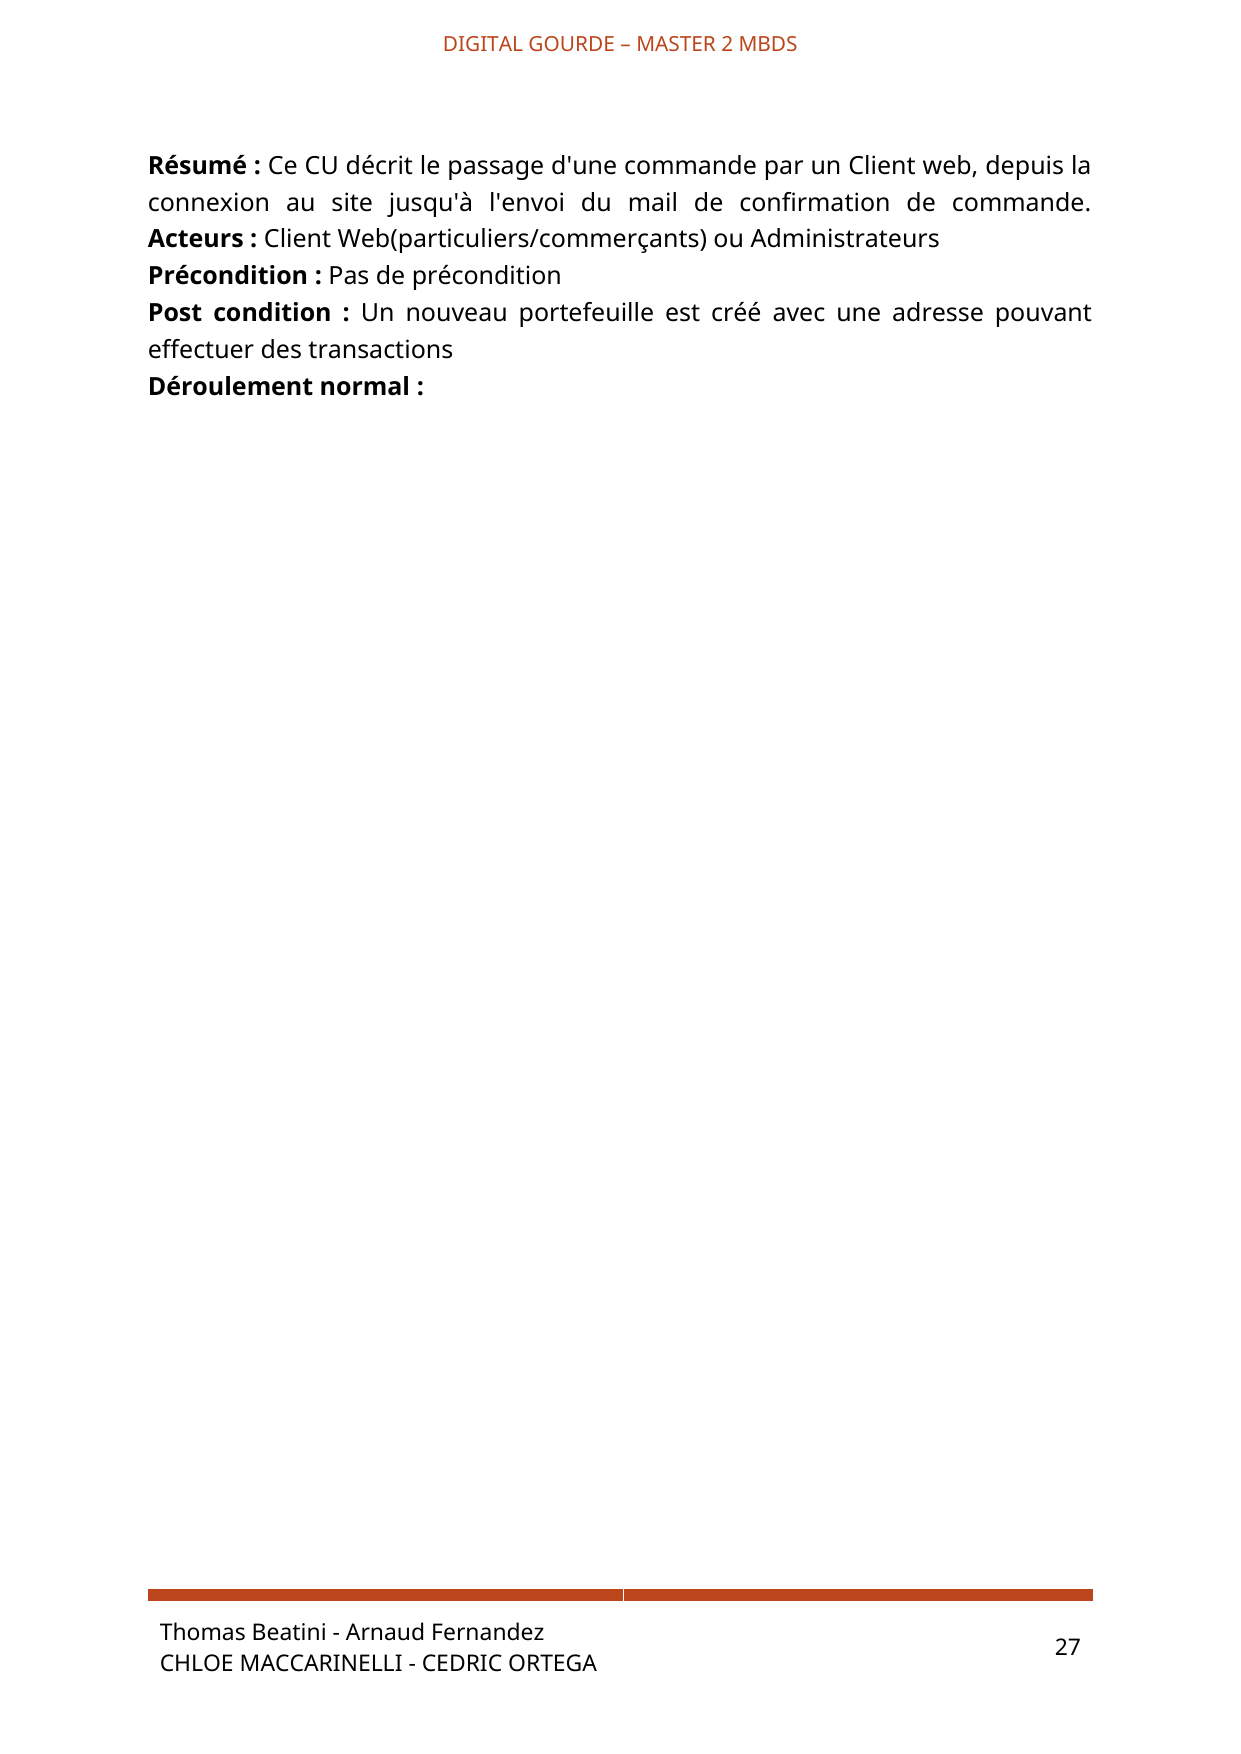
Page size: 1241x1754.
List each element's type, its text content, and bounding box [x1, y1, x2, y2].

text Déroulement normal : [148, 368, 1093, 402]
text Post condition : Un nouveau portefeuille est créé avec une adresse pouvant effectuer des transactions [148, 295, 1093, 366]
text Précondition : Pas de précondition [148, 258, 1093, 292]
text Résumé : Ce CU décrit le passage d'une commande par un Client web, depuis la connexion au site jusqu'à l'envoi du mail de confirmation de commande. Acteurs : Client Web(particuliers/commerçants) ou Administrateurs [148, 148, 1093, 255]
